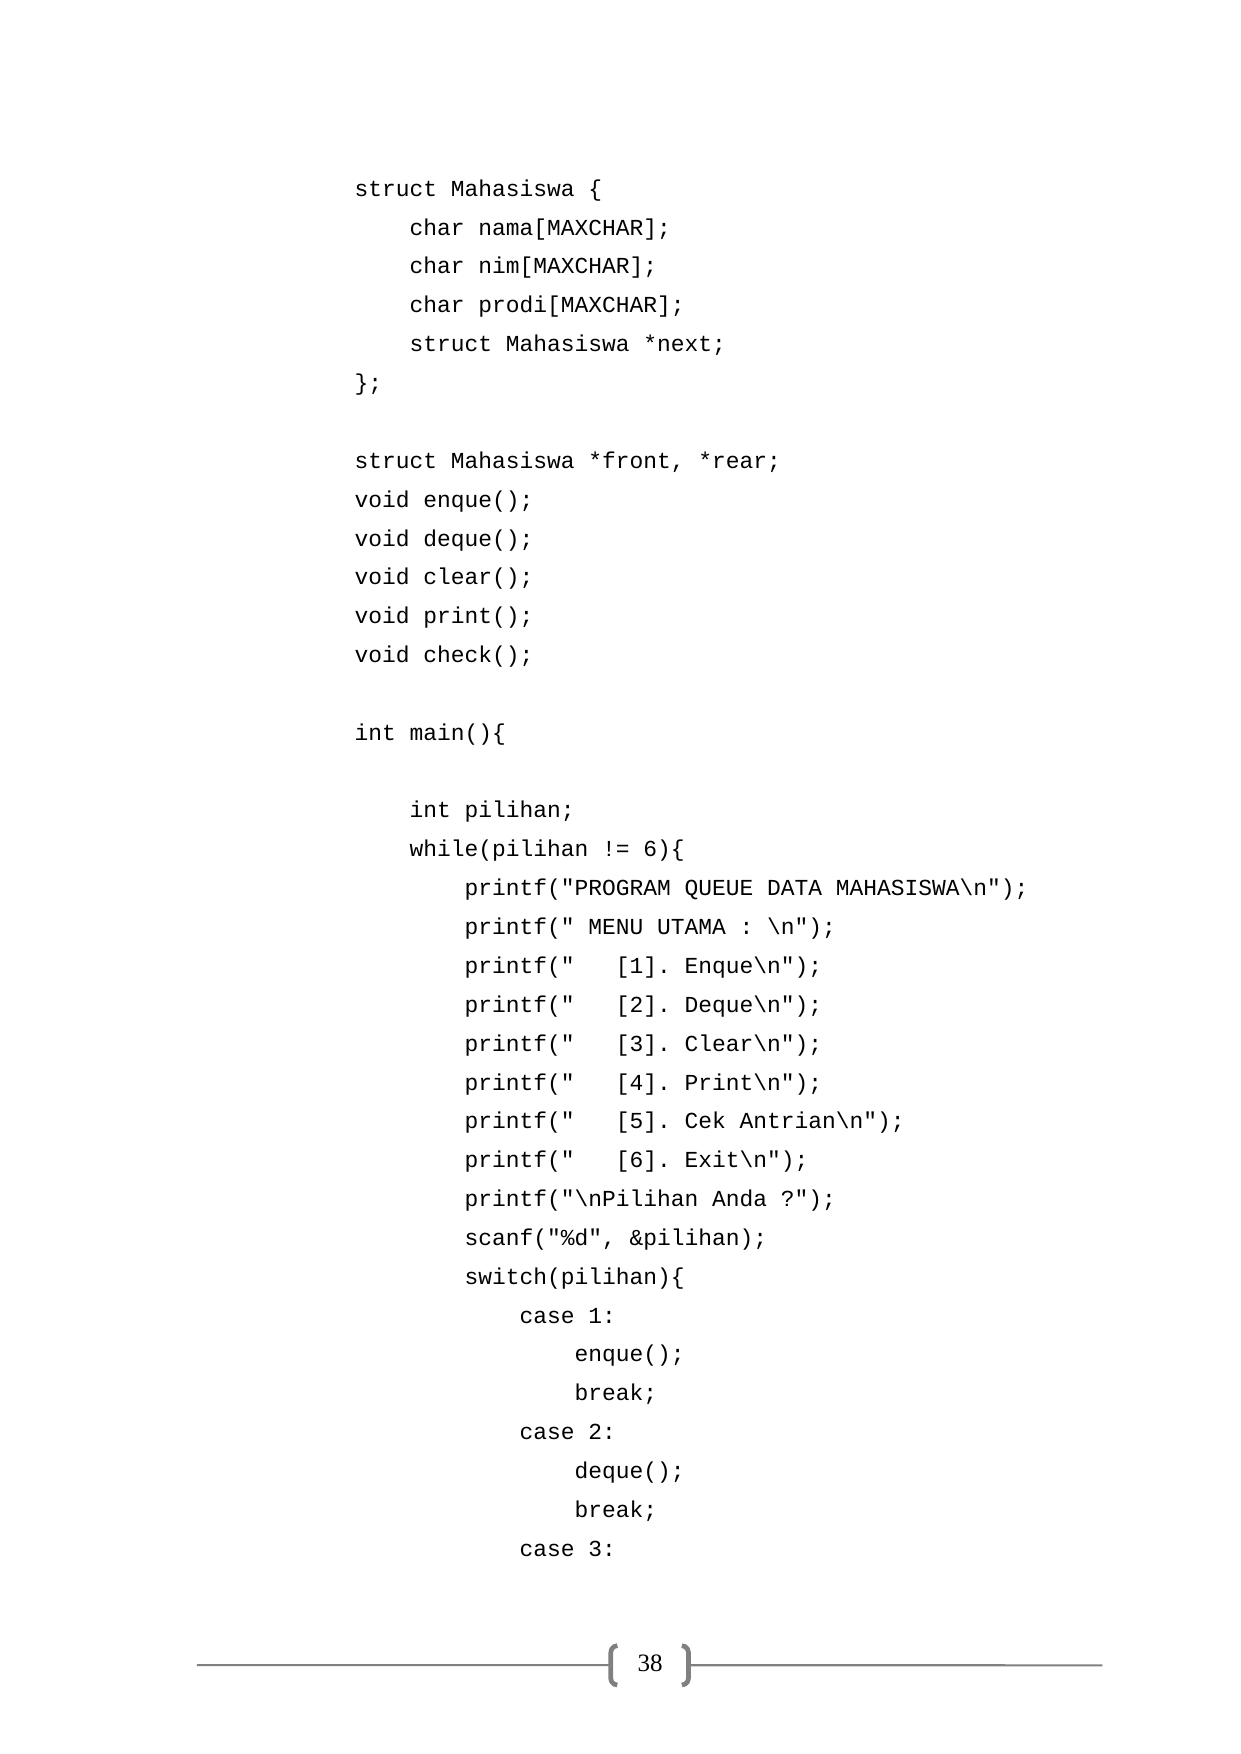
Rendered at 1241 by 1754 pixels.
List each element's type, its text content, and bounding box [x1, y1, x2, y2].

list char nama[MAXCHAR]; [354, 216, 1063, 242]
list void check(); [354, 643, 1063, 669]
list printf(" [1]. Enque\n"); [354, 954, 1063, 980]
list printf(" [6]. Exit\n"); [354, 1148, 1063, 1174]
list struct Mahasiswa *front, *rear; [354, 449, 1063, 475]
list enque(); [354, 1343, 1063, 1369]
list }; [354, 371, 1063, 397]
list int main(){ [354, 721, 1063, 747]
list void enque(); [354, 488, 1063, 514]
list printf(" [2]. Deque\n"); [354, 993, 1063, 1019]
list void print(); [354, 604, 1063, 631]
list printf(" [4]. Print\n"); [354, 1071, 1063, 1097]
list printf(" [3]. Clear\n"); [354, 1032, 1063, 1058]
list char prodi[MAXCHAR]; [354, 294, 1063, 320]
list break; [354, 1498, 1063, 1524]
list void deque(); [354, 527, 1063, 553]
list printf("PROGRAM QUEUE DATA MAHASISWA\n"); [354, 877, 1063, 902]
list char nim[MAXCHAR]; [354, 255, 1063, 281]
list break; [354, 1382, 1063, 1408]
list case 2: [354, 1421, 1063, 1446]
list void clear(); [354, 566, 1063, 592]
list int pilihan; [354, 799, 1063, 825]
list deque(); [354, 1459, 1063, 1485]
list printf(" MENU UTAMA : \n"); [354, 915, 1063, 941]
list switch(pilihan){ [354, 1265, 1063, 1291]
list printf(" [5]. Cek Antrian\n"); [354, 1110, 1063, 1136]
list struct Mahasiswa { [354, 177, 1063, 203]
list case 3: [354, 1537, 1063, 1563]
list struct Mahasiswa *next; [354, 333, 1063, 358]
list while(pilihan != 6){ [354, 838, 1063, 864]
list scanf("%d", &pilihan); [354, 1226, 1063, 1252]
list printf("\nPilihan Anda ?"); [354, 1187, 1063, 1213]
list case 1: [354, 1304, 1063, 1330]
